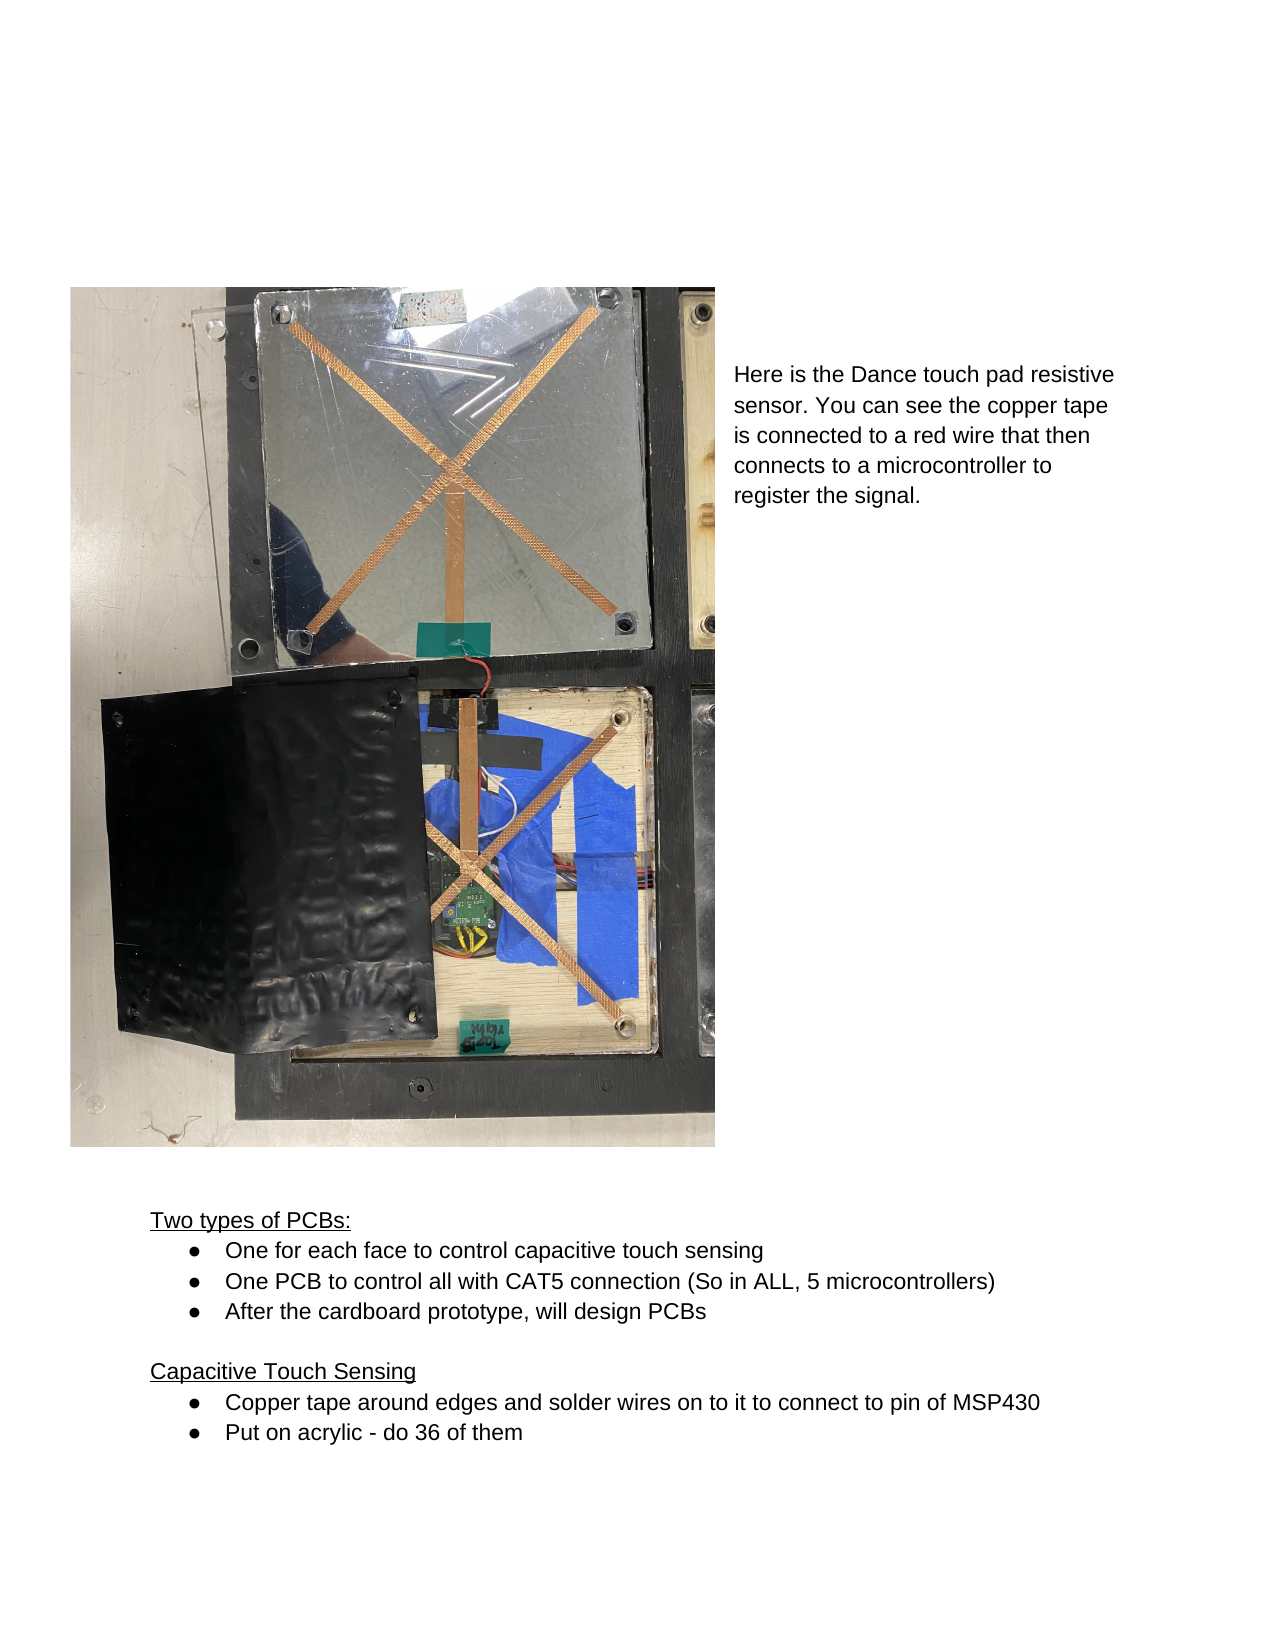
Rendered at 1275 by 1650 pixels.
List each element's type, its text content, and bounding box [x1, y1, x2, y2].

text Here is the Dance touch pad resistive sensor. You can see the copper tape is connected to a red wire that then connects to a microcontroller to register the signal. [715, 361, 1125, 509]
list Copper tape around edges and solder wires on to it to connect to pin of MSP430 [187, 1388, 1125, 1415]
text Two types of PCBs: [150, 1207, 1125, 1234]
list Put on acrylic - do 36 of them [187, 1419, 1125, 1445]
list One for each face to control capacitive touch sensing [187, 1237, 1125, 1264]
list One PCB to control all with CAT5 connection (So in ALL, 5 microcontrollers) [187, 1268, 1125, 1294]
text Capacitive Touch Sensing [150, 1358, 1125, 1385]
list After the cardboard prototype, will design PCBs [187, 1298, 1125, 1324]
picture [70, 287, 715, 1147]
